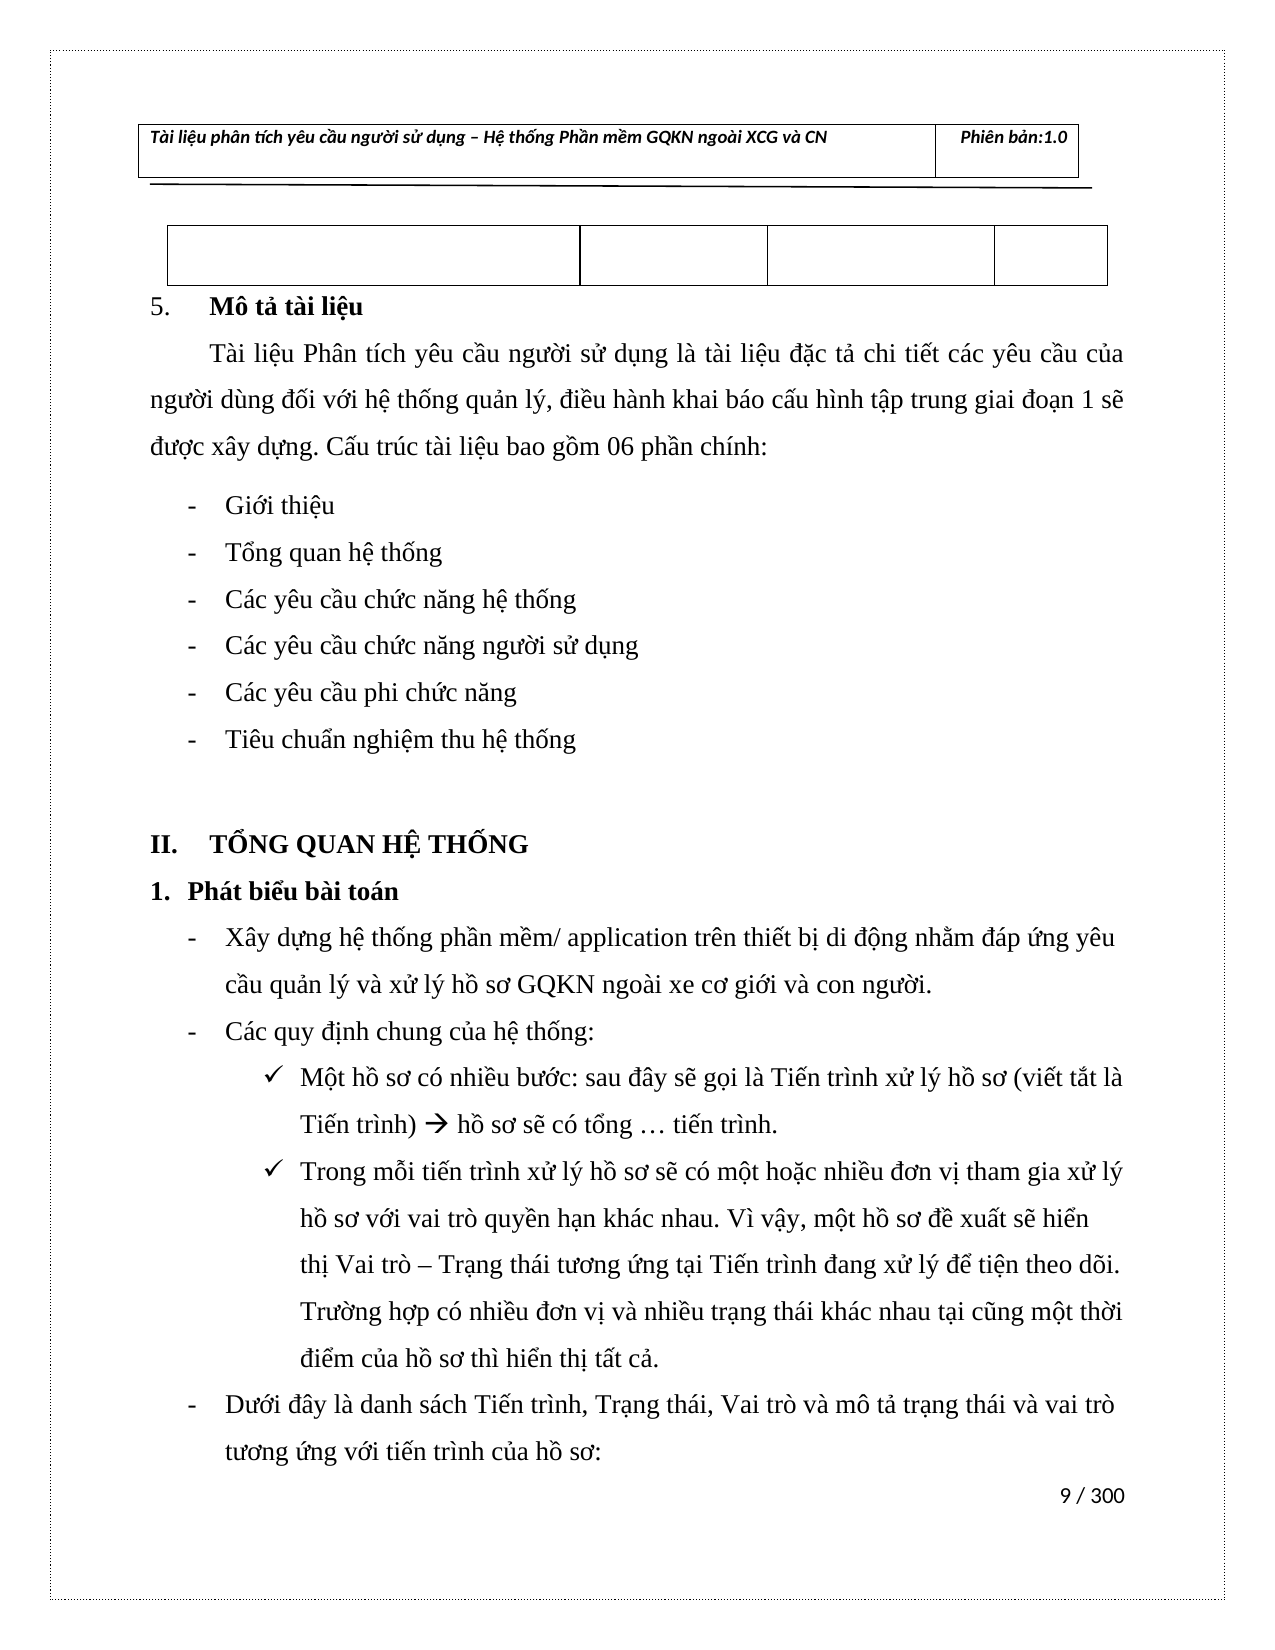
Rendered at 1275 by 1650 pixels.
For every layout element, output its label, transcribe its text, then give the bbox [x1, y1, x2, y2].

table_cell [581, 226, 767, 285]
subtitle TỔNG QUAN HỆ THỐNG [150, 828, 1125, 860]
list Các yêu cầu chức năng người sử dụng [187, 629, 1125, 661]
table_cell [995, 226, 1107, 285]
table_cell [768, 226, 994, 285]
list Các yêu cầu phi chức năng [187, 676, 1125, 707]
list Các quy định chung của hệ thống: [187, 1014, 1125, 1046]
list Xây dựng hệ thống phần mềm/ application trên thiết bị di động nhằm đáp ứng yêu cầu quản lý và xử lý hồ sơ GQKN ngoài xe cơ giới và con người. [187, 921, 1125, 999]
list Giới thiệu [187, 489, 1125, 521]
list Tiêu chuẩn nghiệm thu hệ thống [187, 723, 1125, 754]
list Tổng quan hệ thống [187, 536, 1125, 567]
list Các yêu cầu chức năng hệ thống [187, 583, 1125, 614]
subtitle Phát biểu bài toán [150, 874, 1125, 906]
list Dưới đây là danh sách Tiến trình, Trạng thái, Vai trò và mô tả trạng thái và vai trò tương ứng với tiến trình của hồ sơ: [187, 1388, 1125, 1466]
list Trong mỗi tiến trình xử lý hồ sơ sẽ có một hoặc nhiều đơn vị tham gia xử lý hồ sơ với vai trò quyền hạn khác nhau. Vì vậy, một hồ sơ đề xuất sẽ hiển thị Vai trò – Trạng thái tương ứng tại Tiến trình đang xử lý để tiện theo dõi. Trường hợp có nhiều đơn vị và nhiều trạng thái khác nhau tại cũng một thời điểm của hồ sơ thì hiển thị tất cả. [262, 1155, 1125, 1373]
list Một hồ sơ có nhiều bước: sau đây sẽ gọi là Tiến trình xử lý hồ sơ (viết tắt là Tiến trình) hồ sơ sẽ có tổng … tiến trình. [262, 1061, 1125, 1139]
text Tài liệu Phân tích yêu cầu người sử dụng là tài liệu đặc tả chi tiết các yêu cầu của người dùng đối với hệ thống quản lý, điều hành khai báo cấu hình tập trung giai đoạn 1 sẽ được xây dựng. Cấu trúc tài liệu bao gồm 06 phần chính: [150, 337, 1125, 461]
table_cell [168, 226, 579, 285]
subtitle Mô tả tài liệu [150, 290, 1125, 321]
